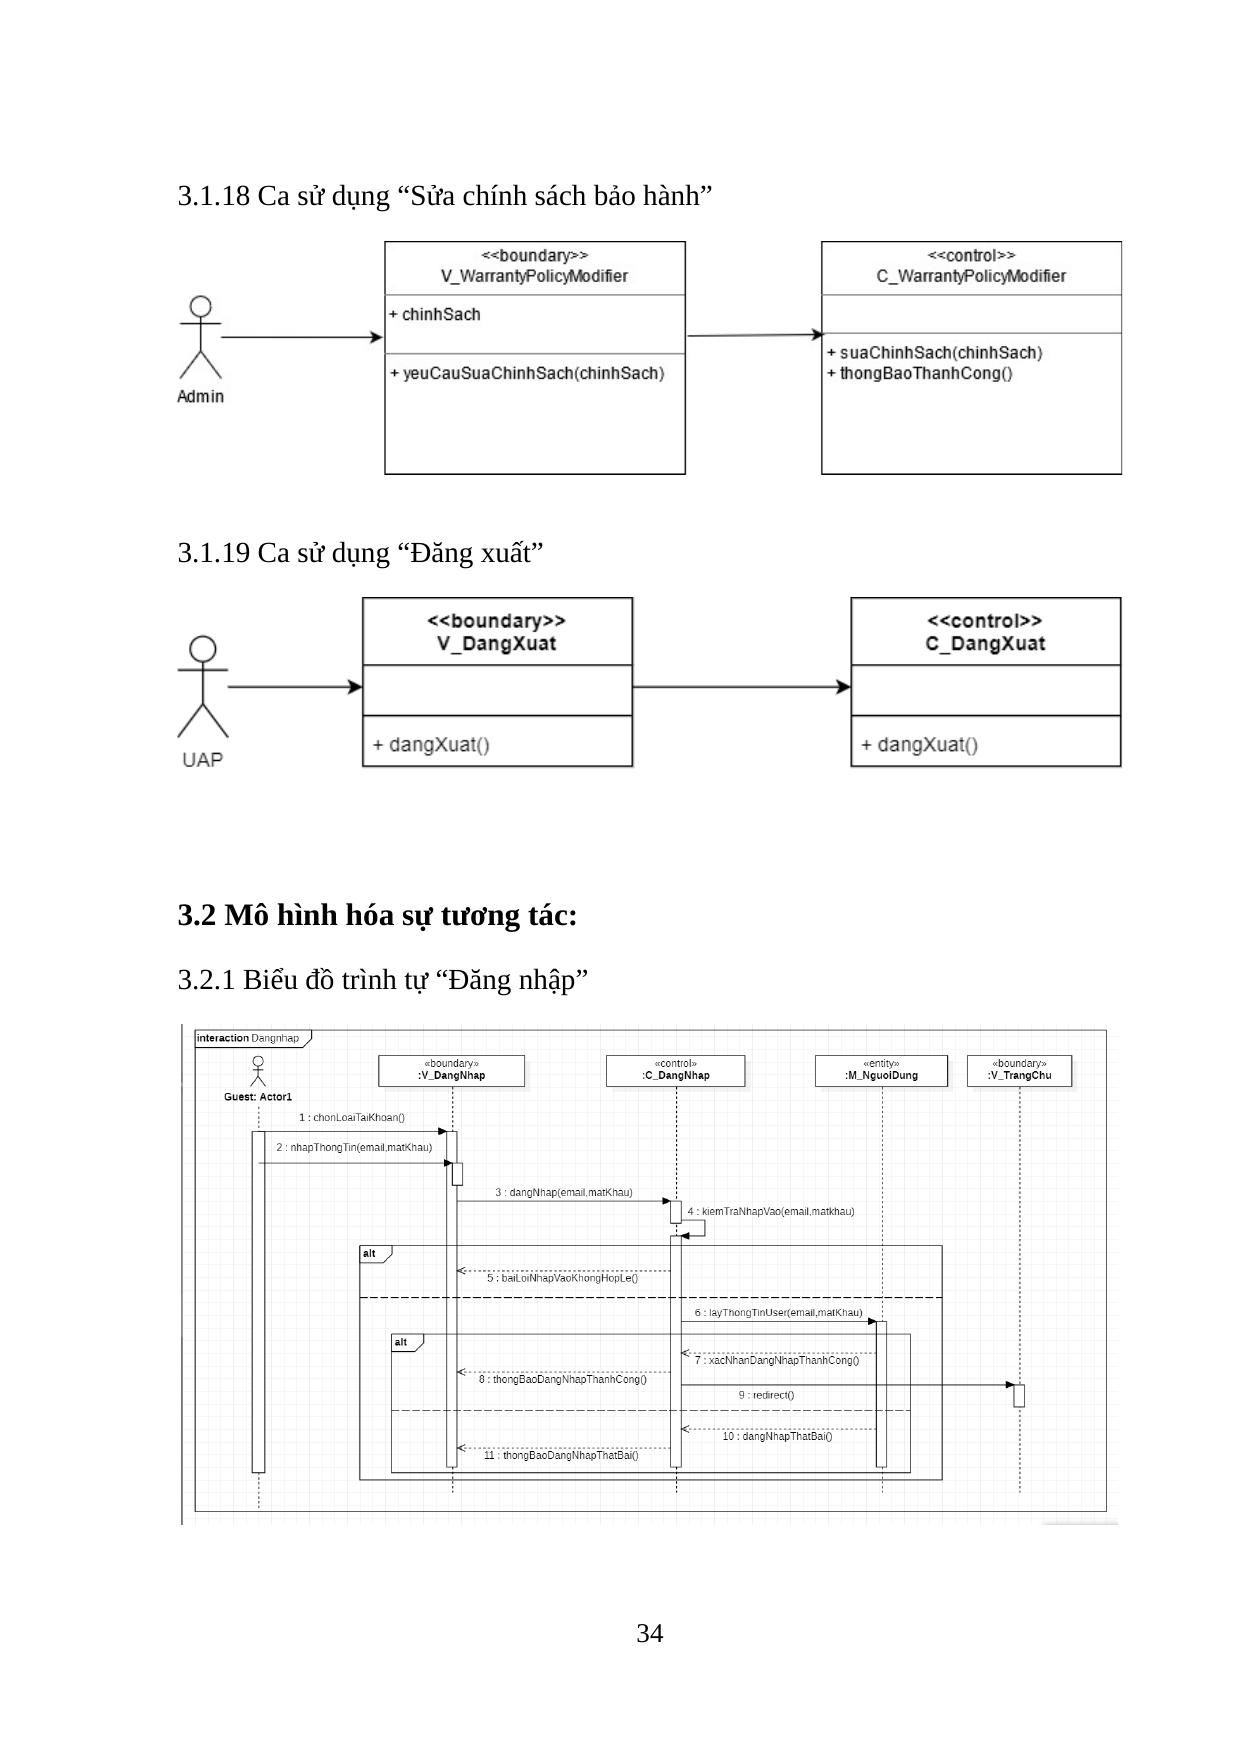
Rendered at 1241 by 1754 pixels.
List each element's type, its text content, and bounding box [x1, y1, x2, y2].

picture [177, 597, 1123, 774]
subtitle 3.2 Mô hình hóa sự tương tác: [177, 897, 1122, 933]
subtitle 3.1.19 Ca sử dụng “Đăng xuất” [177, 535, 1122, 568]
picture [181, 1024, 1118, 1525]
subtitle 3.2.1 Biểu đồ trình tự “Đăng nhập” [177, 962, 1122, 995]
subtitle 3.1.18 Ca sử dụng “Sửa chính sách bảo hành” [177, 178, 1122, 212]
picture [177, 241, 1123, 475]
